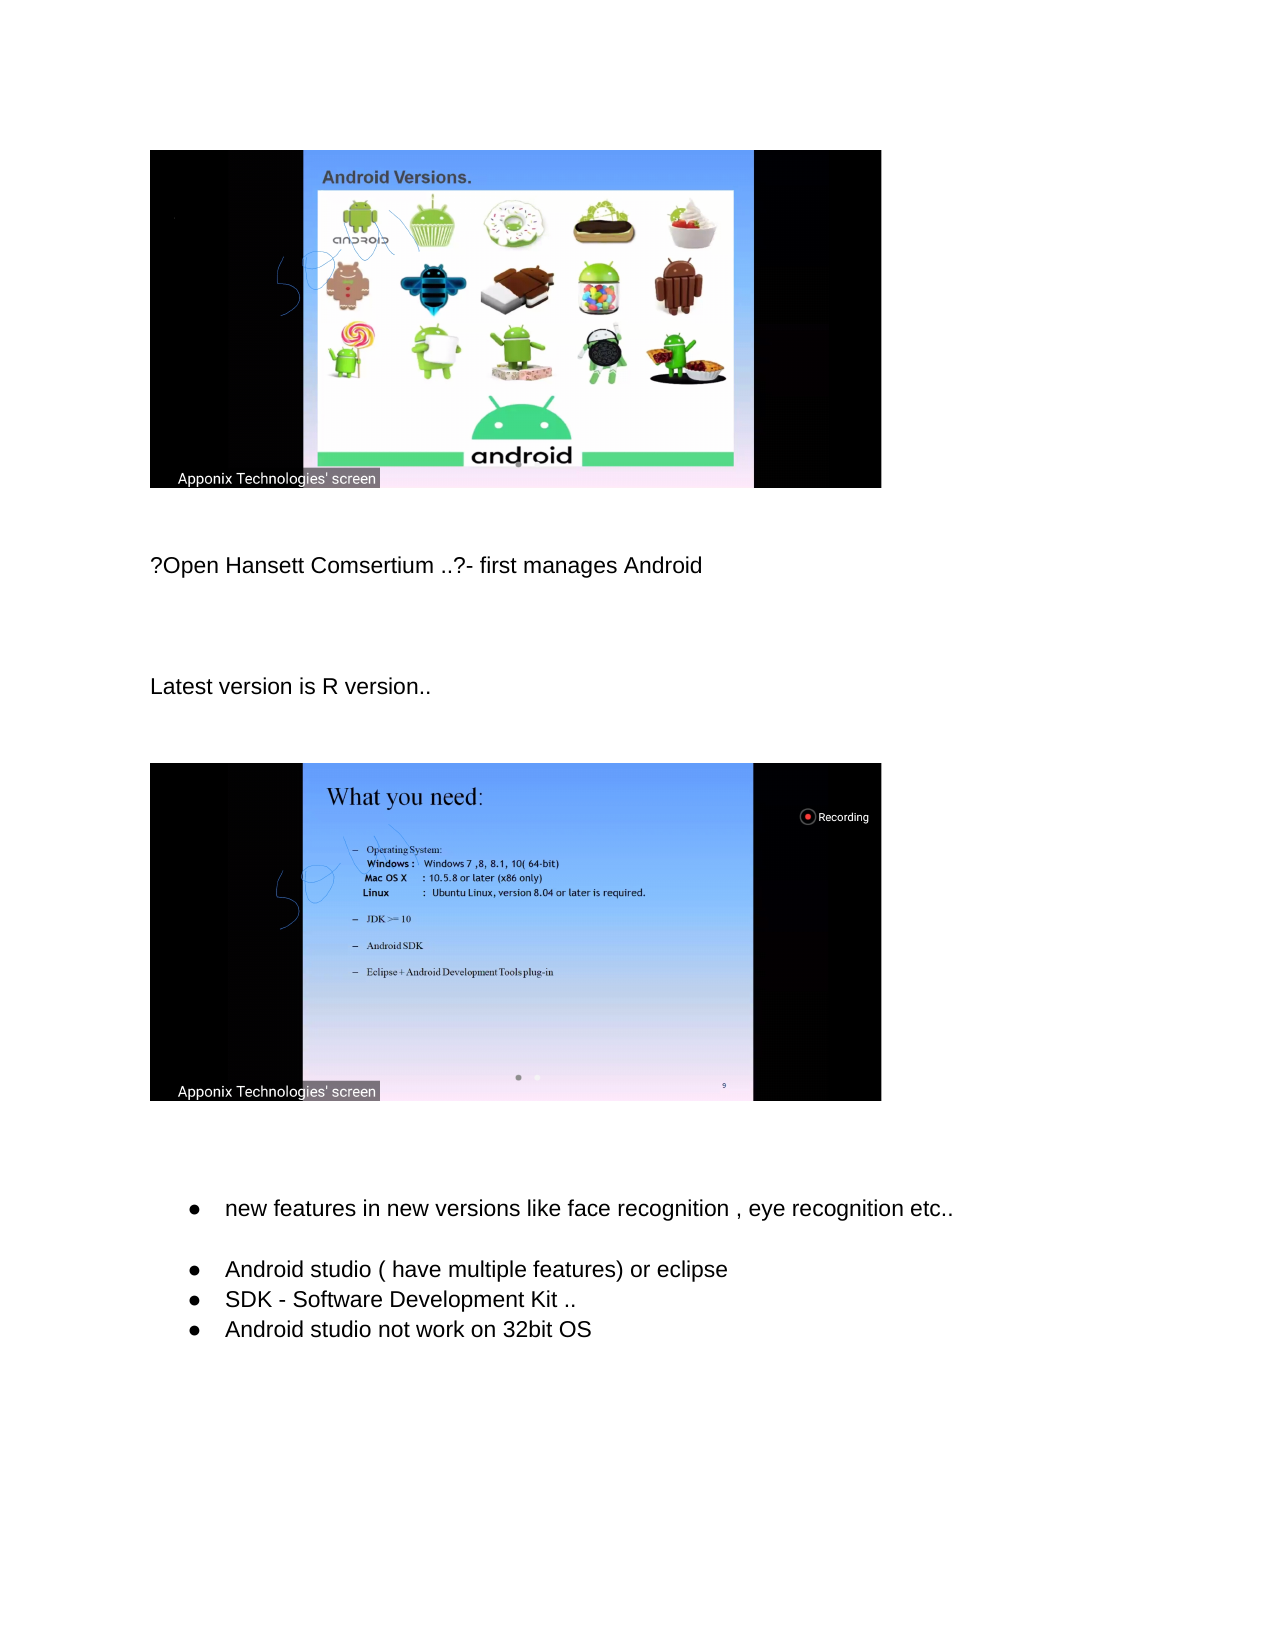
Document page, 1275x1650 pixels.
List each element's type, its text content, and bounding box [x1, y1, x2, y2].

text ?Open Hansett Comsertium ..?- first manages Android [150, 552, 1125, 578]
list Android studio ( have multiple features) or eclipse [187, 1256, 1125, 1282]
list Android studio not work on 32bit OS [187, 1316, 1125, 1342]
list new features in new versions like face recognition , eye recognition etc.. [187, 1195, 1125, 1222]
list SDK - Software Development Kit .. [187, 1286, 1125, 1312]
text Latest version is R version.. [150, 673, 1125, 699]
picture [150, 150, 882, 488]
picture [150, 763, 882, 1101]
